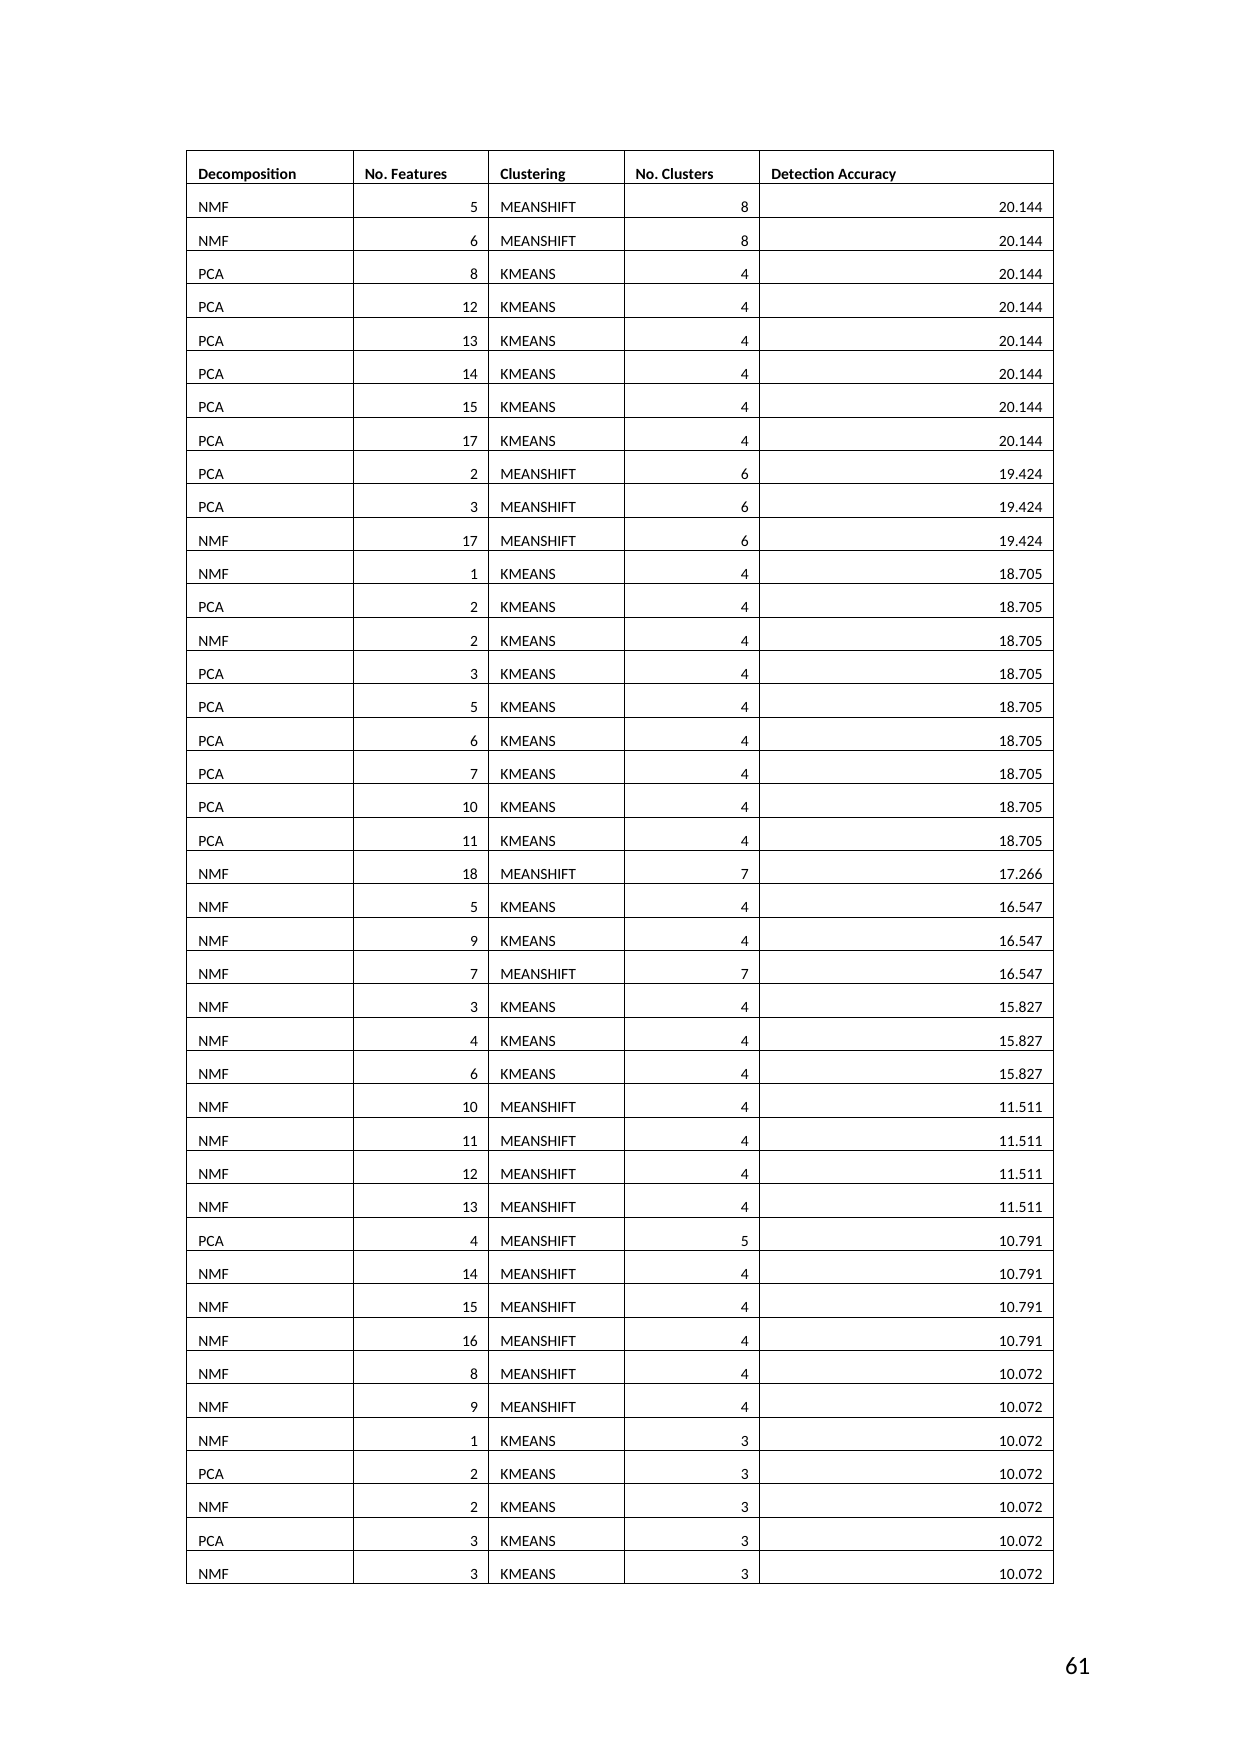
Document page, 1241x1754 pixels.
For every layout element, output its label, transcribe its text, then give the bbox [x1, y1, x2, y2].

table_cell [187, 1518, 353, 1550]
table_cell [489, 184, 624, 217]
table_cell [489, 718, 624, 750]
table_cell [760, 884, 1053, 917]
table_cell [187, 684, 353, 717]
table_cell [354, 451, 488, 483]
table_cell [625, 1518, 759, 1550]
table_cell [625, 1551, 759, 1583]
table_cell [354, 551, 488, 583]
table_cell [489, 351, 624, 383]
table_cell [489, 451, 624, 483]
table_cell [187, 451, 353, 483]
table_header Clustering [489, 151, 624, 183]
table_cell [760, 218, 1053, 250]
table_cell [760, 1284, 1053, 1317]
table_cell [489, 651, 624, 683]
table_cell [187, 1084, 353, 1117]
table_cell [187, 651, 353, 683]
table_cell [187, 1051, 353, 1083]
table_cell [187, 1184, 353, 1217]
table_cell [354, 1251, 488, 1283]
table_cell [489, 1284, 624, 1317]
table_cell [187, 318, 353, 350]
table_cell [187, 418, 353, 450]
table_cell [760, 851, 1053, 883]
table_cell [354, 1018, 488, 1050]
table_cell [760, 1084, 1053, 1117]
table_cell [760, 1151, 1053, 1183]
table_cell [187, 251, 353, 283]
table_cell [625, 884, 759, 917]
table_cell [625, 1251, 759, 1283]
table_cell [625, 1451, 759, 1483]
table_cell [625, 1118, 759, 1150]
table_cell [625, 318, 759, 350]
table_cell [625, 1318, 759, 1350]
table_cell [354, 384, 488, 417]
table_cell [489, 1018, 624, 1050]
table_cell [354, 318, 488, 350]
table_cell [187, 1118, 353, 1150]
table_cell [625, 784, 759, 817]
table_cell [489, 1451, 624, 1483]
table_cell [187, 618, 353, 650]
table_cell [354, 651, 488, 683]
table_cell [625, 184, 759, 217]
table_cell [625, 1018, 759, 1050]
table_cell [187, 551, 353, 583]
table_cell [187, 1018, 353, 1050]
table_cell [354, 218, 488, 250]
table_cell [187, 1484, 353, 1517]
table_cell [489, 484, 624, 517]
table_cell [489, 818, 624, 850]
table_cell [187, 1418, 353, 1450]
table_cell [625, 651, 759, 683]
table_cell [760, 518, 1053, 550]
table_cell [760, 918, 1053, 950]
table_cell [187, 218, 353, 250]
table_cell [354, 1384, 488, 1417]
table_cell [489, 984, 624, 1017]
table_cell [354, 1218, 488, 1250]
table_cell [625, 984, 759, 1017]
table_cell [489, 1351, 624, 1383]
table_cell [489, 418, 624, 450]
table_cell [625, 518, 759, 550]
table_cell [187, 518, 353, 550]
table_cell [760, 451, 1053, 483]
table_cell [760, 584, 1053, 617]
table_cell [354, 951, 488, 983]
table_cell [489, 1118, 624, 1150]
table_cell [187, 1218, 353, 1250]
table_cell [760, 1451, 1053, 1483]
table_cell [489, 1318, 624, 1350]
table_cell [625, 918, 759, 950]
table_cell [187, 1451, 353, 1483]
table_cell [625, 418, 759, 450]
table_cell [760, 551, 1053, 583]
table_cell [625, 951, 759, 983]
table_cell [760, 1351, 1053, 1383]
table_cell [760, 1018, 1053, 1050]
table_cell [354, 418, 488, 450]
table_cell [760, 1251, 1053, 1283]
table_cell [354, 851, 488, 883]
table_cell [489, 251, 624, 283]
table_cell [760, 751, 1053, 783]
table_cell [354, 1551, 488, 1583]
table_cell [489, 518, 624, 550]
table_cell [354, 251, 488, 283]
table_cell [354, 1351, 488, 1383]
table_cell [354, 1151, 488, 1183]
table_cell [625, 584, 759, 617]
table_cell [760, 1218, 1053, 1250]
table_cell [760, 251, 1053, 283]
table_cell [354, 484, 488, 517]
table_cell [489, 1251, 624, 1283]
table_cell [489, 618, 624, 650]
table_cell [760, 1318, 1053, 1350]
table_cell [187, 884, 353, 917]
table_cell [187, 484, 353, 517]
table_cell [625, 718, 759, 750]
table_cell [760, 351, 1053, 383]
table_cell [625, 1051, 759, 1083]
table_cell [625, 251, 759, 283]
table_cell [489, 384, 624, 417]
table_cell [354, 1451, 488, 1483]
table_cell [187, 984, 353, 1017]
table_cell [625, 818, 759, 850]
table_header No. Features [354, 151, 488, 183]
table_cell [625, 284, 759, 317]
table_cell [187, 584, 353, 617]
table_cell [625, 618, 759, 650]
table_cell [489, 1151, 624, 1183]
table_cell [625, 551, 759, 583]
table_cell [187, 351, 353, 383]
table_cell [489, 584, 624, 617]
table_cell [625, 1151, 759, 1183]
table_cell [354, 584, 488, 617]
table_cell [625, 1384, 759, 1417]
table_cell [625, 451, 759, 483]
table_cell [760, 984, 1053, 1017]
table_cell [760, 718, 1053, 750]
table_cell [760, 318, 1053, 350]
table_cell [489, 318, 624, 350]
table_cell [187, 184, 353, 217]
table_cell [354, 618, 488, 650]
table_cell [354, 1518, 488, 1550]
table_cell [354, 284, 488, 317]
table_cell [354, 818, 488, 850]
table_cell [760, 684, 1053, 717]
table_header No. Clusters [625, 151, 759, 183]
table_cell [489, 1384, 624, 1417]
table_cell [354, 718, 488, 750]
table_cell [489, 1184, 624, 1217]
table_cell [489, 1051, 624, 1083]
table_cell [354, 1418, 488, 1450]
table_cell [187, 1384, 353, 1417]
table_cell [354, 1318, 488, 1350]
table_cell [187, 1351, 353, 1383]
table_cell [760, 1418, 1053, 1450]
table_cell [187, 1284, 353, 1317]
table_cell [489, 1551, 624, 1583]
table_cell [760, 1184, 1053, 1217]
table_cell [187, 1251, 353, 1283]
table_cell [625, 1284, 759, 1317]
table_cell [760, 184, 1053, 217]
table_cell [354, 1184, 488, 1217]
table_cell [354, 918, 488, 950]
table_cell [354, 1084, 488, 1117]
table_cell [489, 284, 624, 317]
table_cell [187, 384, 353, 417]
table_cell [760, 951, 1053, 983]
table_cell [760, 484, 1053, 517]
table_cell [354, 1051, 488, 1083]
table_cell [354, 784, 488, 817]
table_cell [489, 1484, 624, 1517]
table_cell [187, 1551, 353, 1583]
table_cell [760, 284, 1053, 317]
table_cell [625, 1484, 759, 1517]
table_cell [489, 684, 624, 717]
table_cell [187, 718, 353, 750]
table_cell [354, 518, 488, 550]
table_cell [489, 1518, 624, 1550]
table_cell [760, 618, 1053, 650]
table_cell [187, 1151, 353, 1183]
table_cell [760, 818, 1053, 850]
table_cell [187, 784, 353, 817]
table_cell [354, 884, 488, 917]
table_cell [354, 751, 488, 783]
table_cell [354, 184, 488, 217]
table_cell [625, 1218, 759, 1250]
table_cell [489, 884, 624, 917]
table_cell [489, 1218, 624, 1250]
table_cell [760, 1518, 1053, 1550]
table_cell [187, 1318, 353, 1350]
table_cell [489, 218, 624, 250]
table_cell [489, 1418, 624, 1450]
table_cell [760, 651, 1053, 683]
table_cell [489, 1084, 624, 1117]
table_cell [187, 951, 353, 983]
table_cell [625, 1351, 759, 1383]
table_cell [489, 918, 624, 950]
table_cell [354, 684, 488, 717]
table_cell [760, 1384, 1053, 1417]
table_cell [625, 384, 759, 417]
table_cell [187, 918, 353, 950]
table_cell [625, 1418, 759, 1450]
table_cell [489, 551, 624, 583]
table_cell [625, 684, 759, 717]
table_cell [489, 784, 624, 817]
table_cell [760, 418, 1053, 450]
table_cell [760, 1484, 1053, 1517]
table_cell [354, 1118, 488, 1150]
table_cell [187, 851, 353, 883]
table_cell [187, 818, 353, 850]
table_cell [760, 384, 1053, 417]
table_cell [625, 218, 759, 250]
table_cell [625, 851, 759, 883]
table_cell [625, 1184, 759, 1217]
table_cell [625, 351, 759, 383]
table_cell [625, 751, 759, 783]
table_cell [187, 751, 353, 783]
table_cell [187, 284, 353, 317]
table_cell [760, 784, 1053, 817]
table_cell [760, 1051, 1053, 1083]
table_header Detection Accuracy [760, 151, 1053, 183]
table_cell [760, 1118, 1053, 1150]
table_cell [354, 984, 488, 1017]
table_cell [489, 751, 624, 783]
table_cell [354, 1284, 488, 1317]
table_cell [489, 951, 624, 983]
table_header Decomposition [187, 151, 353, 183]
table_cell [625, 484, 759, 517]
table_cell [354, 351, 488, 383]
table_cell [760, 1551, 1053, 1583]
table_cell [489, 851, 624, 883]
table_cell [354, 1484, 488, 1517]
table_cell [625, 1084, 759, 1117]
